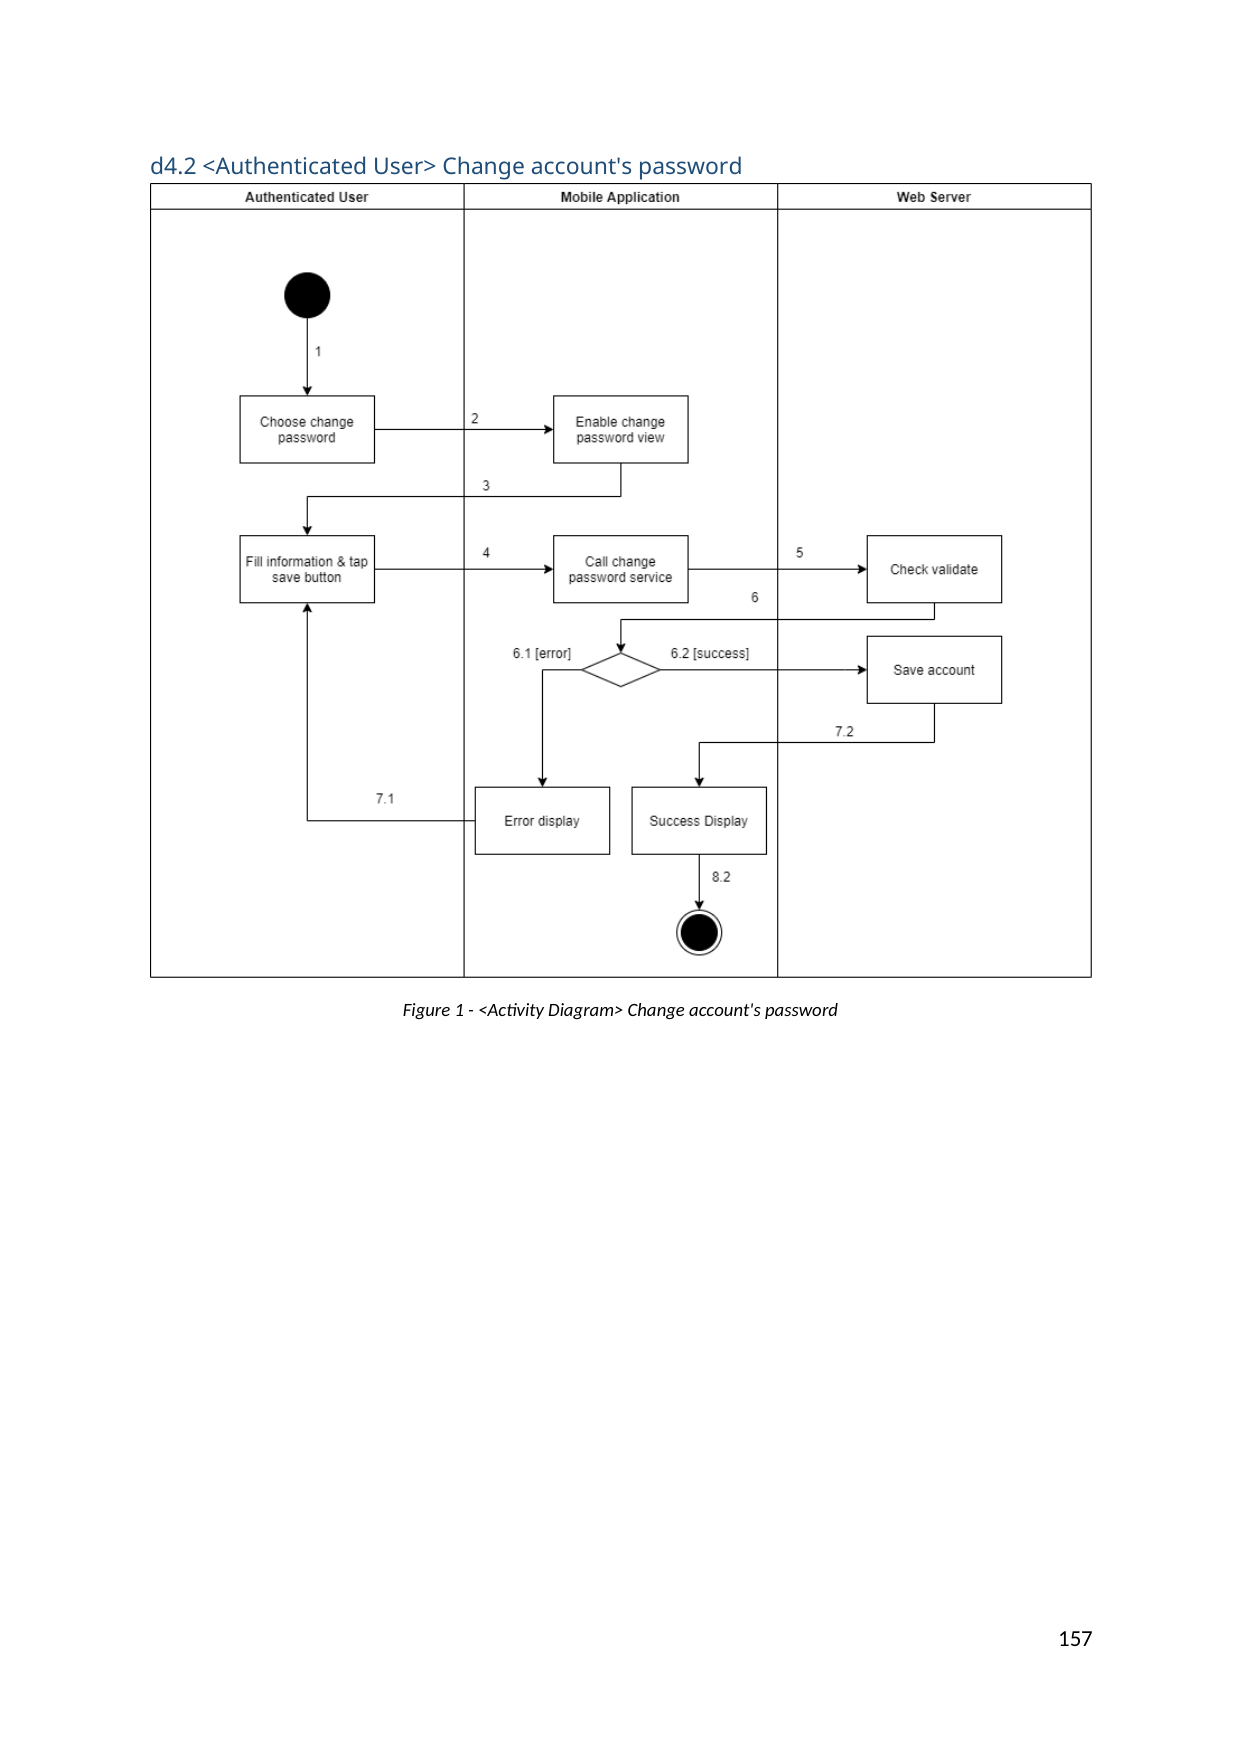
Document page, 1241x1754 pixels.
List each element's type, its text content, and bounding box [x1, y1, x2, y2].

picture [150, 183, 1093, 979]
subtitle d4.2 <Authenticated User> Change account's password [150, 150, 1093, 181]
text Figure 1 - <Activity Diagram> Change account's password [150, 998, 1093, 1021]
